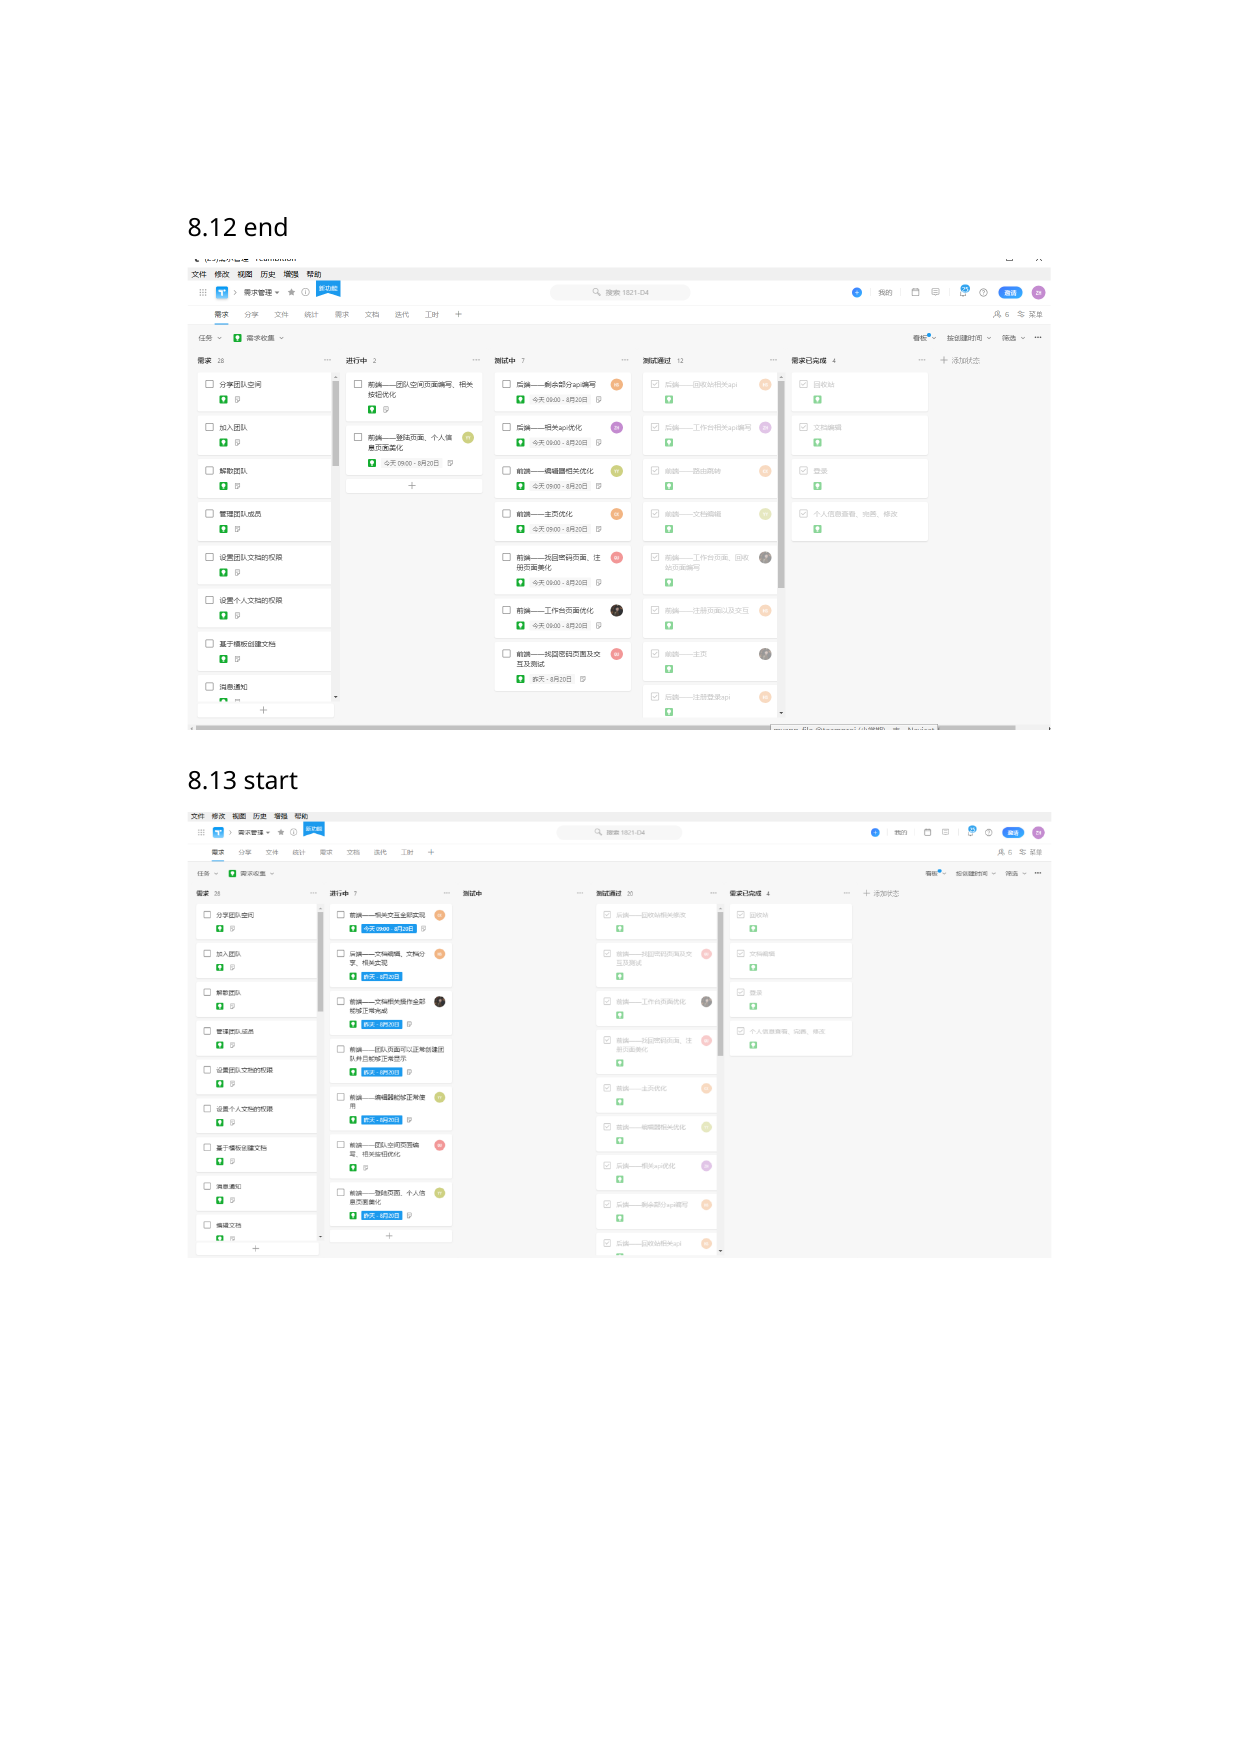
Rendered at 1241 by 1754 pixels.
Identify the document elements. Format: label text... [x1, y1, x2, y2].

picture [187, 812, 1052, 1258]
text 8.12 end [187, 194, 1053, 259]
picture [187, 259, 1051, 730]
text 8.13 start [187, 747, 1053, 812]
